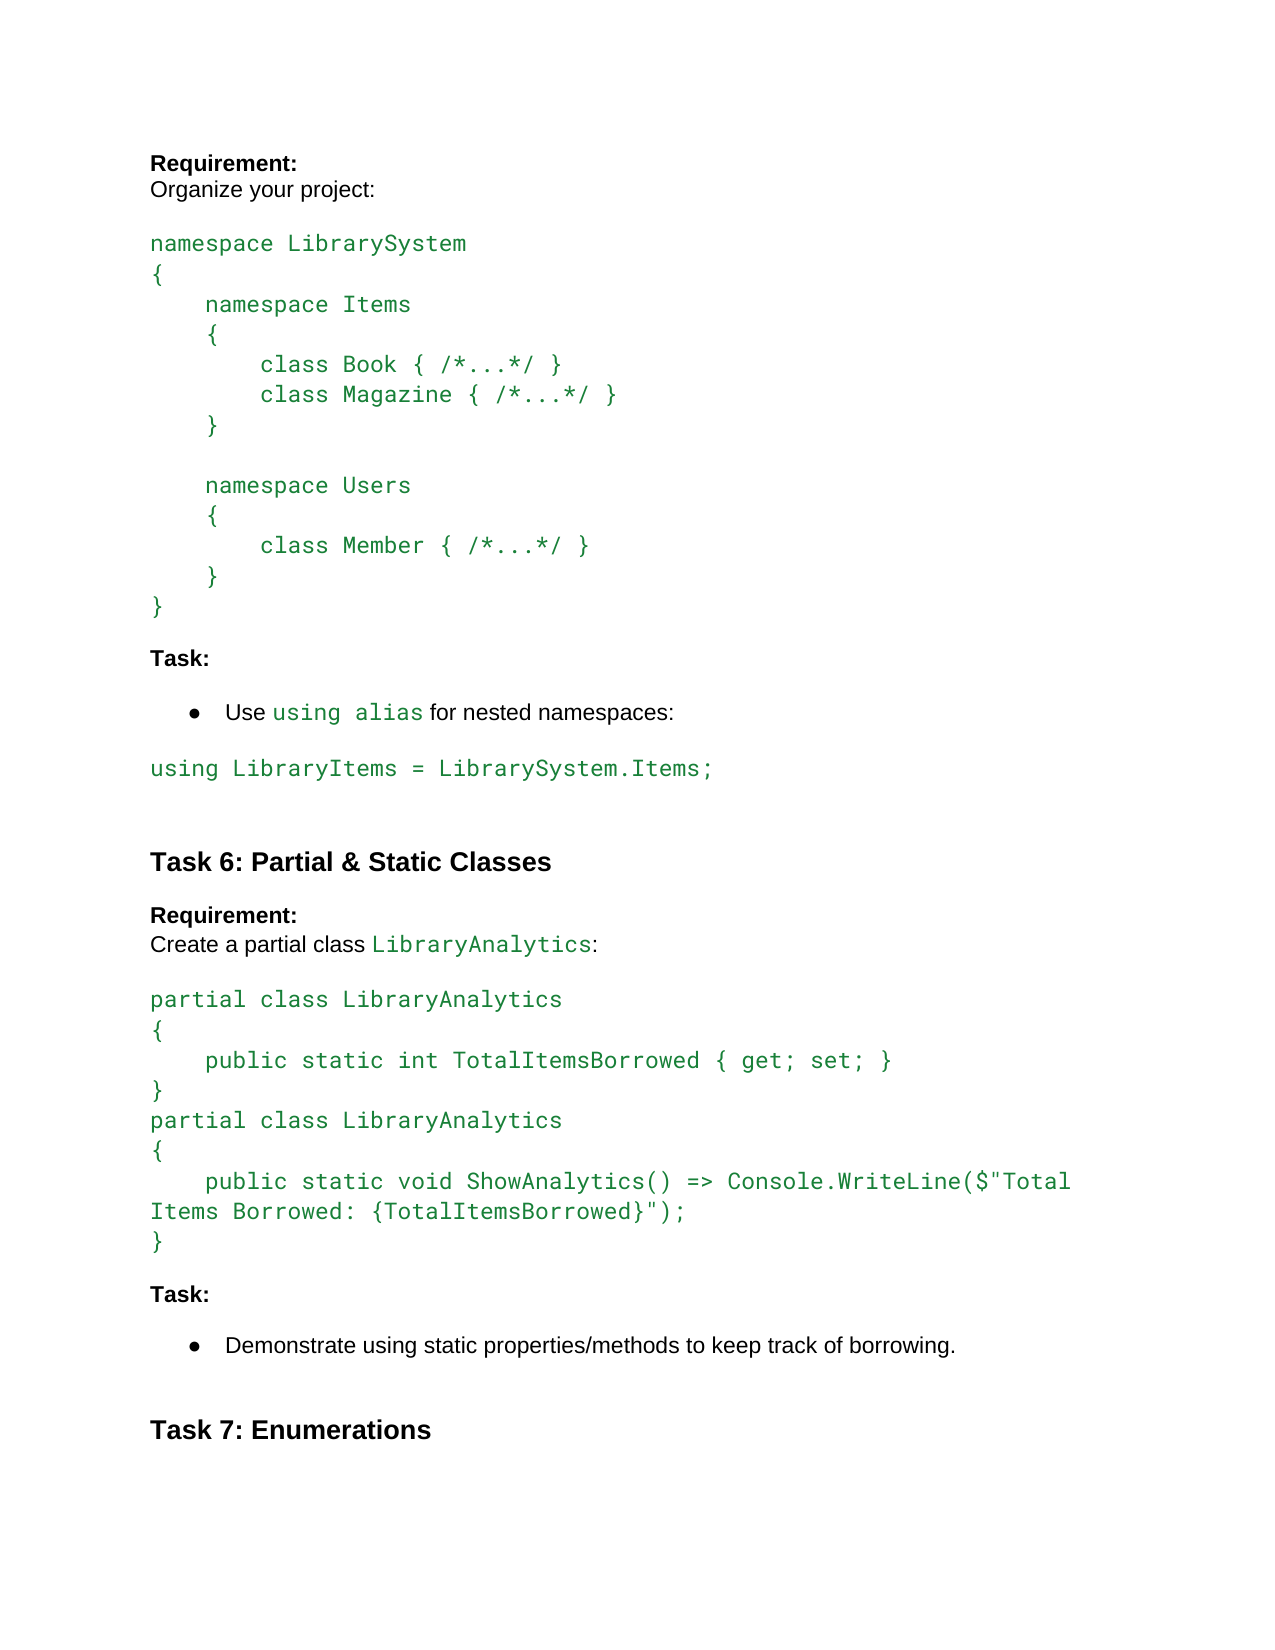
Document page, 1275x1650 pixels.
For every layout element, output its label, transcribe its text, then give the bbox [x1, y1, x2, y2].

text Task: [150, 1281, 1125, 1307]
list Demonstrate using static properties/methods to keep track of borrowing. [187, 1332, 1125, 1385]
text { [150, 318, 1125, 348]
text partial class LibraryAnalytics [150, 1105, 1125, 1135]
subtitle Task 7: Enumerations [150, 1414, 1125, 1445]
text { [150, 499, 1125, 530]
text { [150, 1135, 1125, 1165]
text { [150, 258, 1125, 288]
text } [150, 1226, 1125, 1256]
text } [150, 1074, 1125, 1105]
text public static int TotalItemsBorrowed { get; set; } [150, 1044, 1125, 1074]
list Use using alias for nested namespaces: [187, 697, 1125, 727]
text { [150, 1014, 1125, 1044]
text } [150, 409, 1125, 439]
text using LibraryItems = LibrarySystem.Items; [150, 752, 1125, 782]
text class Magazine { /*...*/ } [150, 379, 1125, 409]
text } [150, 590, 1125, 620]
text namespace Users [150, 469, 1125, 499]
text Requirement: Create a partial class LibraryAnalytics: [150, 902, 1125, 959]
text partial class LibraryAnalytics [150, 984, 1125, 1014]
text namespace Items [150, 288, 1125, 318]
text class Member { /*...*/ } [150, 530, 1125, 560]
text public static void ShowAnalytics() => Console.WriteLine($"Total Items Borrowed: {TotalItemsBorrowed}"); [150, 1165, 1125, 1226]
text } [150, 560, 1125, 590]
subtitle Task 6: Partial & Static Classes [150, 846, 1125, 877]
text namespace LibrarySystem [150, 228, 1125, 258]
text class Book { /*...*/ } [150, 348, 1125, 379]
text Task: [150, 645, 1125, 672]
text Requirement: Organize your project: [150, 150, 1125, 203]
